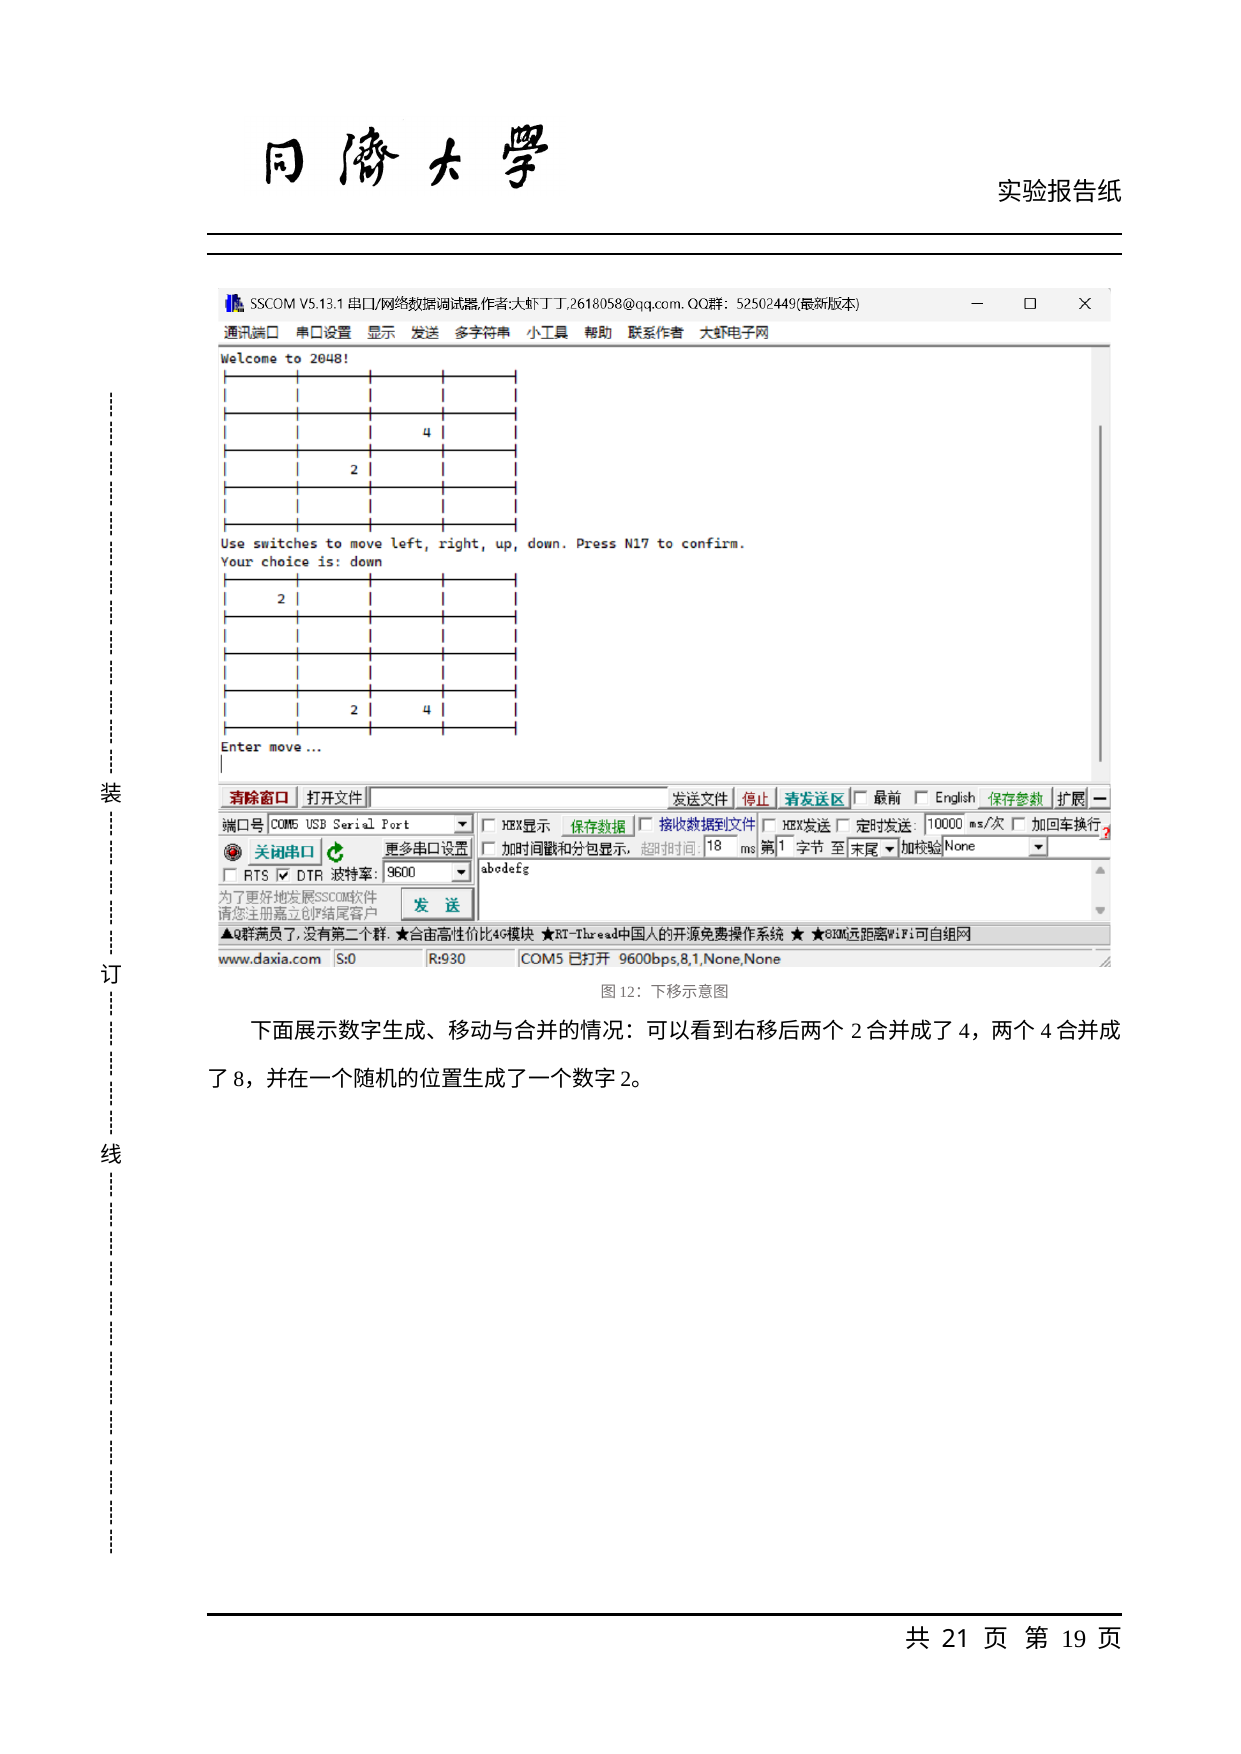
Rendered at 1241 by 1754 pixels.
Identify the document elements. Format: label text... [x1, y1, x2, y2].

picture [244, 116, 566, 196]
picture [218, 288, 1111, 967]
text 下面展示数字生成、移动与合并的情况：可以看到右移后两个2合并成了4，两个4合并成了8，并在一个随机的位置生成了一个数字2。 [207, 1013, 1122, 1092]
text 图12：下移示意图 [207, 979, 1122, 1002]
